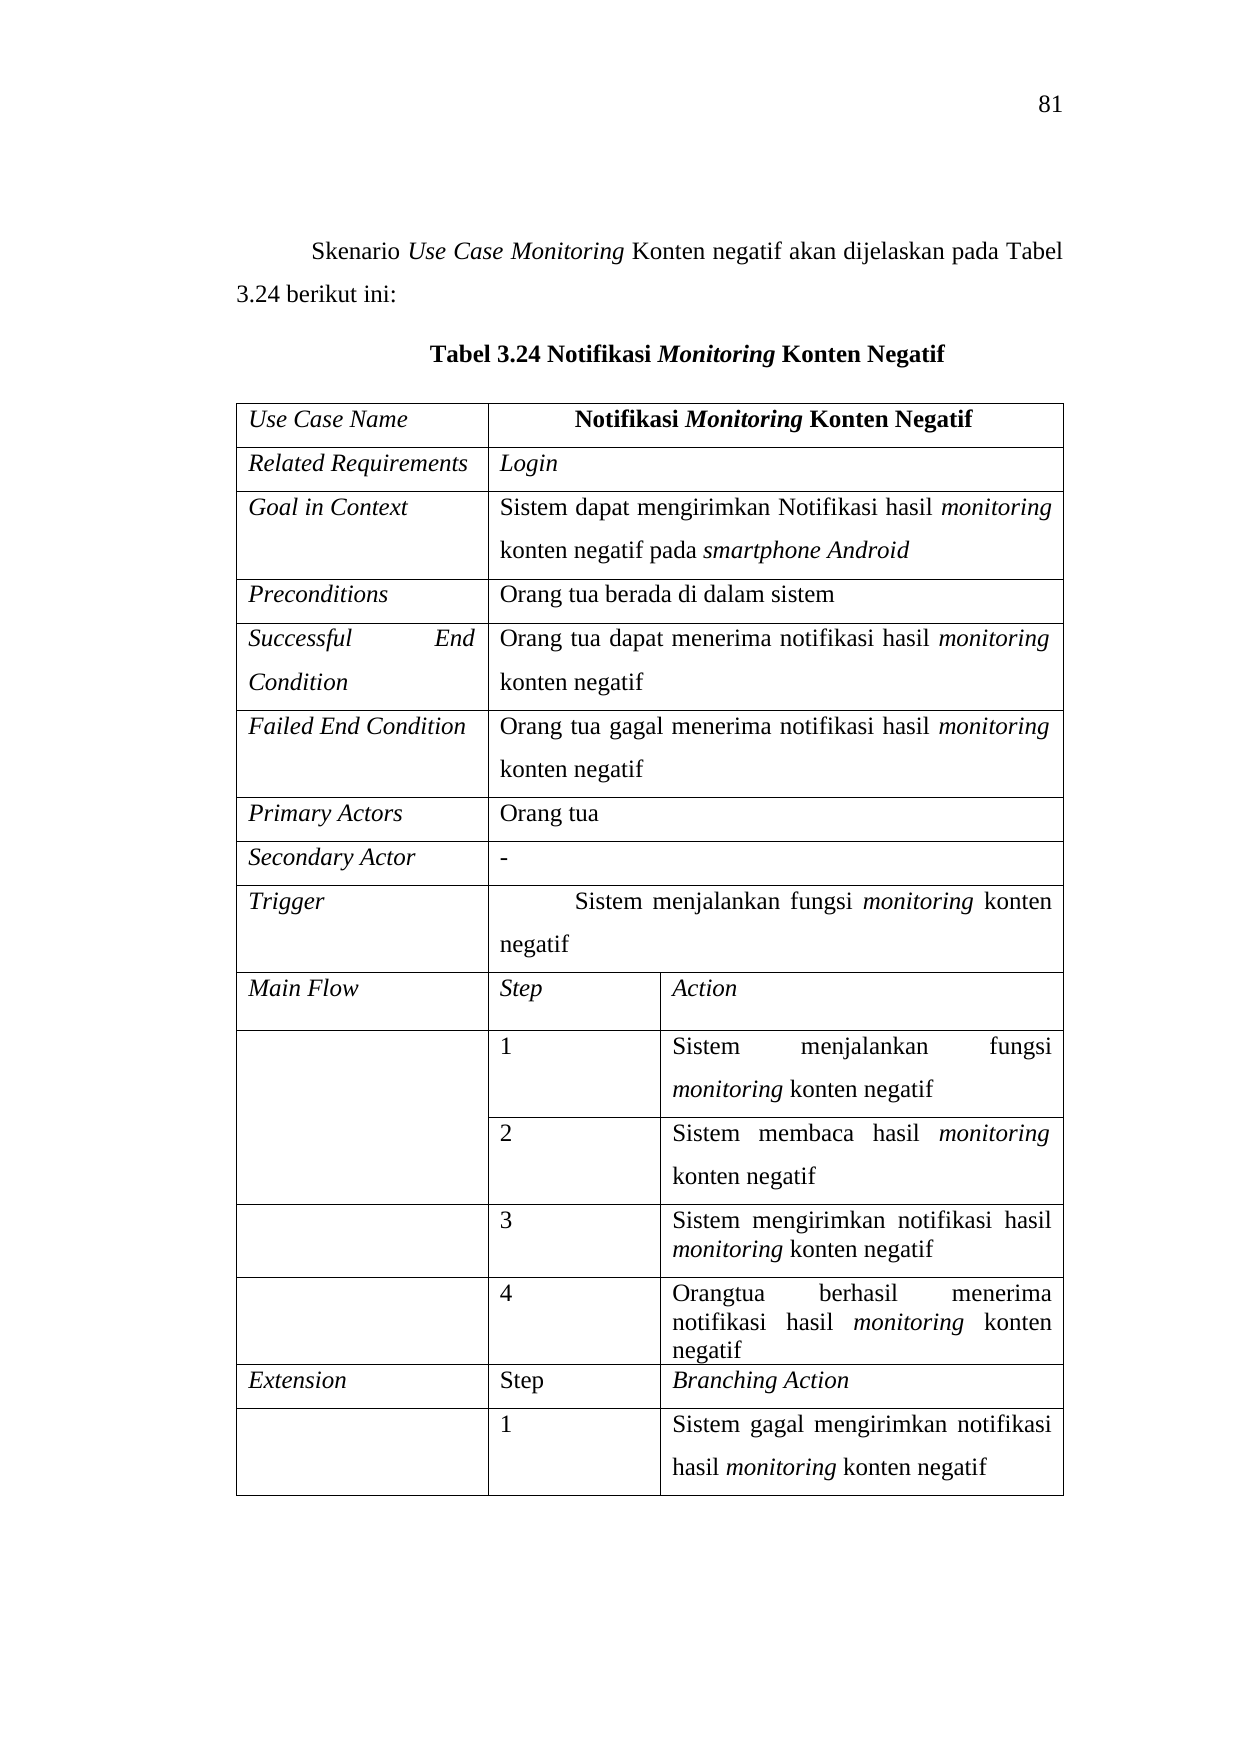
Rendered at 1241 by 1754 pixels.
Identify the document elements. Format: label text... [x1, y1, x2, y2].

table_cell Orang tua [489, 798, 1063, 841]
table_header Notifikasi Monitoring Konten Negatif [489, 404, 1063, 447]
table_cell Sistem mengirimkan notifikasi hasil monitoring konten negatif [661, 1205, 1063, 1277]
table_cell [237, 1205, 488, 1277]
table_cell [237, 1278, 488, 1364]
table_cell [237, 1409, 488, 1495]
table_cell Login [489, 448, 1063, 491]
table_cell Branching Action [661, 1365, 1063, 1408]
table_cell Failed End Condition [237, 711, 488, 797]
table_cell Step [489, 1365, 660, 1408]
table_cell Orang tua berada di dalam sistem [489, 580, 1063, 622]
table_cell Step [489, 973, 660, 1030]
table_cell - [489, 842, 1063, 885]
table_header Use Case Name [237, 404, 488, 447]
table_cell Main Flow [237, 973, 488, 1030]
table_cell Secondary Actor [237, 842, 488, 885]
table_cell Orang tua gagal menerima notifikasi hasil monitoring konten negatif [489, 711, 1063, 797]
table_cell Sistem dapat mengirimkan Notifikasi hasil monitoring konten negatif pada smartphone Android [489, 492, 1063, 578]
table_cell Successful End Condition [237, 624, 488, 710]
table_cell 1 [489, 1409, 660, 1495]
table_cell Trigger [237, 886, 488, 972]
table_cell Sistem gagal mengirimkan notifikasi hasil monitoring konten negatif [661, 1409, 1063, 1495]
table_cell Sistem menjalankan fungsi monitoring konten negatif [661, 1031, 1063, 1117]
table_cell 4 [489, 1278, 660, 1364]
table_cell Orang tua dapat menerima notifikasi hasil monitoring konten negatif [489, 624, 1063, 710]
table_cell Sistem menjalankan fungsi monitoring konten negatif [489, 886, 1063, 972]
table_cell 3 [489, 1205, 660, 1277]
table_cell Sistem membaca hasil monitoring konten negatif [661, 1118, 1063, 1204]
table_cell Related Requirements [237, 448, 488, 491]
table_cell Extension [237, 1365, 488, 1408]
text Skenario Use Case Monitoring Konten negatif akan dijelaskan pada Tabel 3.24 berikut ini: [236, 236, 1063, 308]
table_cell [237, 1031, 488, 1204]
table_cell Primary Actors [237, 798, 488, 841]
table_cell Orangtua berhasil menerima notifikasi hasil monitoring konten negatif [661, 1278, 1063, 1364]
table_cell Action [661, 973, 1063, 1030]
table_cell 2 [489, 1118, 660, 1204]
table_cell 1 [489, 1031, 660, 1117]
table_cell Preconditions [237, 580, 488, 622]
table_cell Goal in Context [237, 492, 488, 578]
